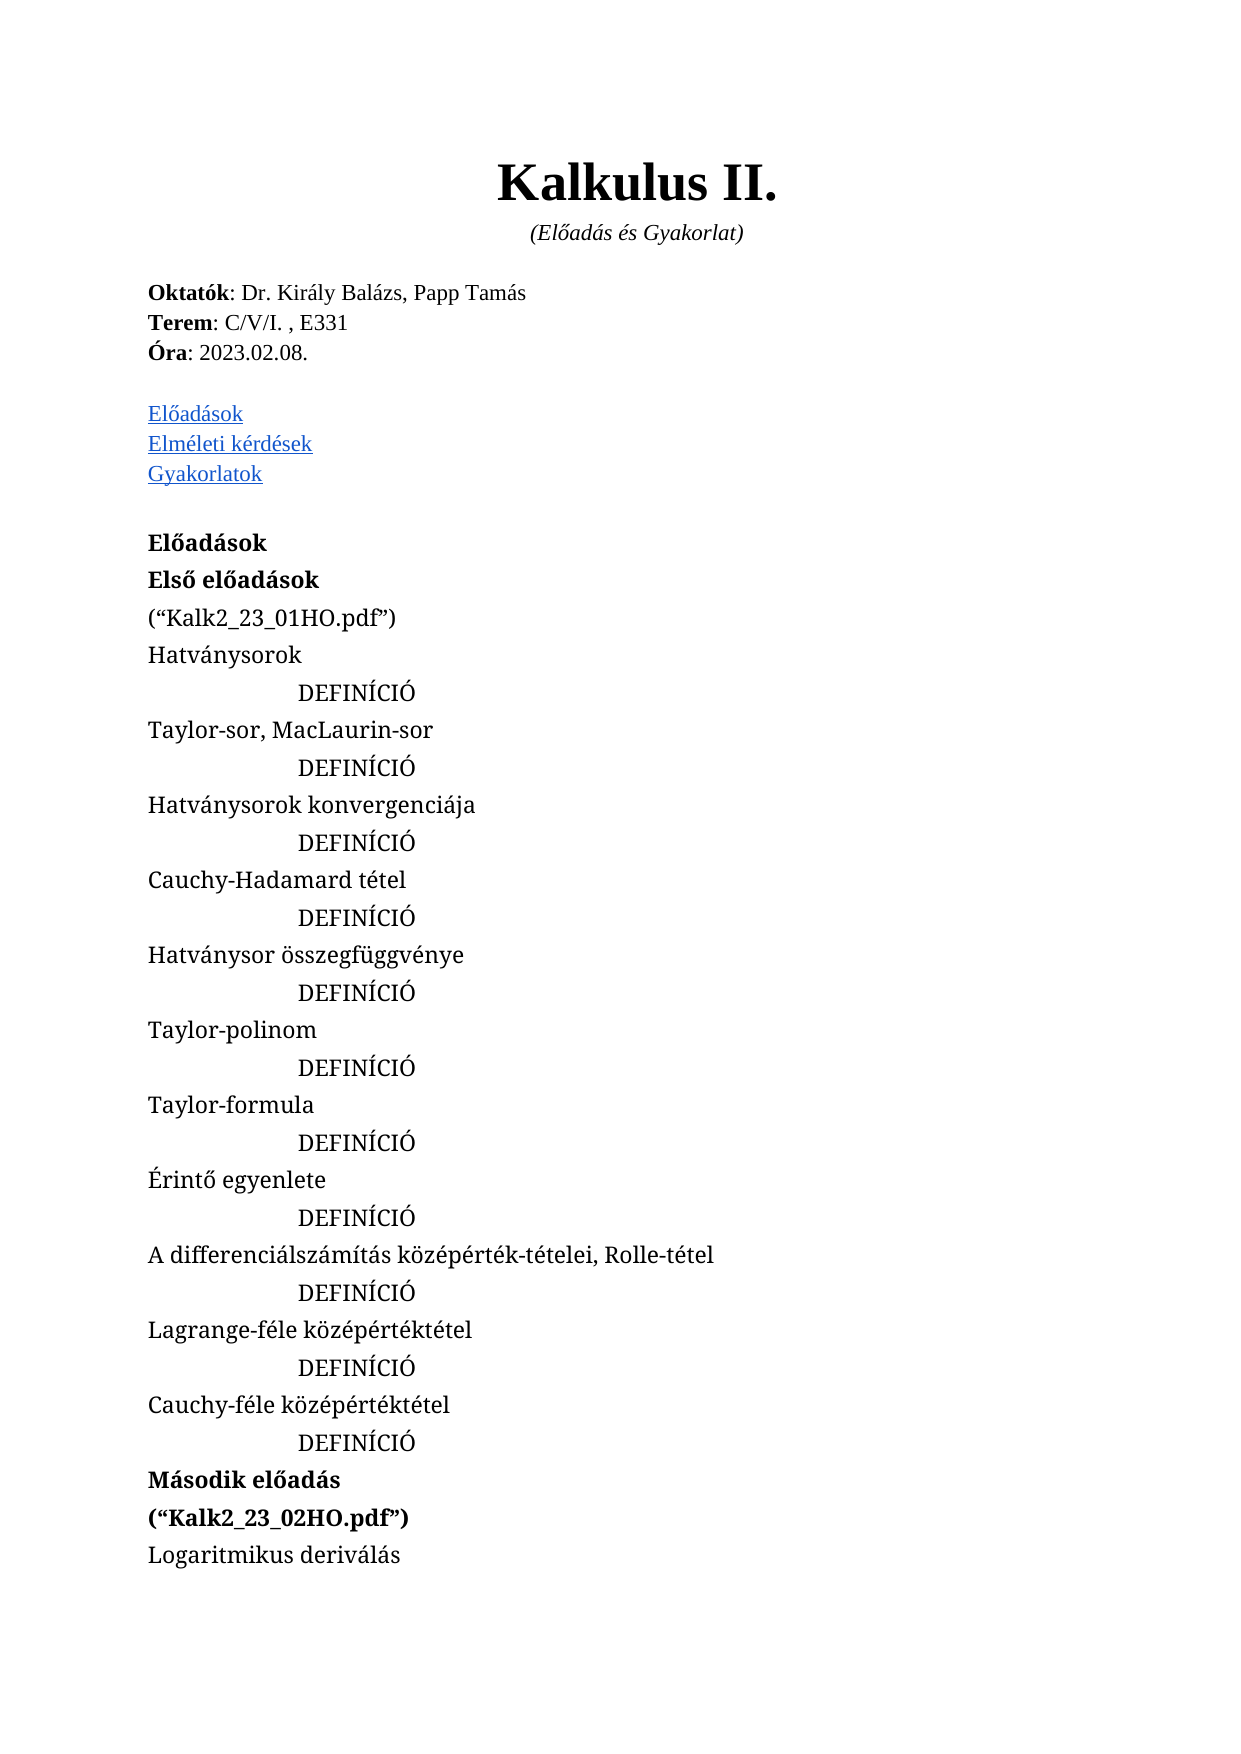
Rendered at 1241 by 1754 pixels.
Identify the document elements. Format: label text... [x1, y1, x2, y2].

text Gyakorlatok [148, 460, 1090, 487]
text Elméleti kérdések [148, 430, 1090, 456]
title Kalkulus II. [185, 150, 1090, 212]
text Előadások [148, 400, 1090, 426]
text Terem: C/V/I. , E331 [148, 309, 1090, 336]
text (Előadás és Gyakorlat) [185, 218, 1090, 245]
text Oktatók: Dr. Király Balázs, Papp Tamás [148, 279, 1090, 305]
text Óra: 2023.02.08. [148, 339, 1090, 366]
